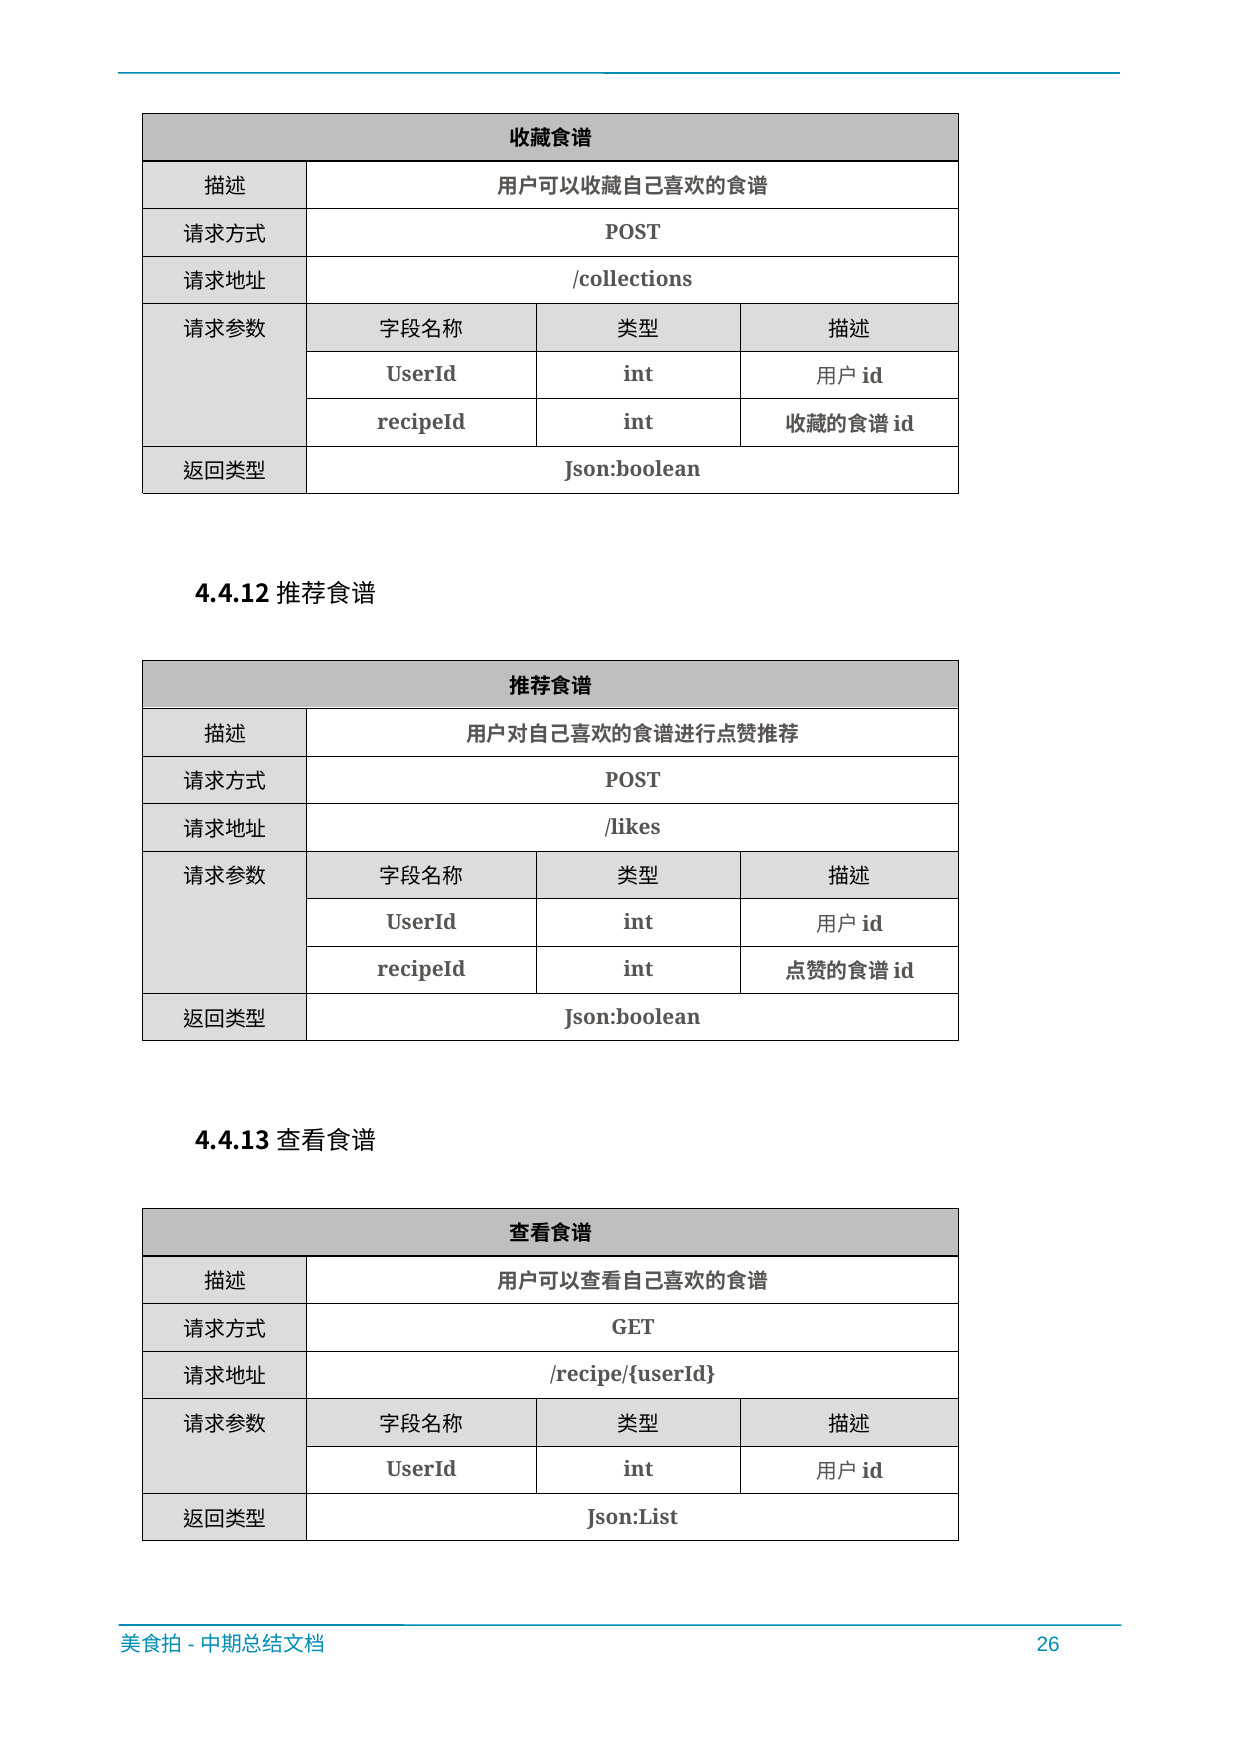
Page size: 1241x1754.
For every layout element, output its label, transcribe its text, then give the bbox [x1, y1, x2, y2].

table_cell POST [307, 757, 958, 803]
table_cell POST [307, 209, 958, 256]
table_cell 收藏的食谱id [741, 399, 958, 446]
table_cell 请求参数 [143, 304, 306, 446]
table_cell int [537, 1447, 740, 1493]
table_cell 用户id [741, 352, 958, 398]
table_header 查看食谱 [143, 1209, 958, 1255]
table_cell /likes [307, 804, 958, 851]
table_cell 描述 [741, 304, 958, 351]
table_cell 用户对自己喜欢的食谱进行点赞推荐 [307, 709, 958, 756]
table_cell 描述 [741, 852, 958, 898]
table_cell UserId [307, 899, 536, 946]
table_cell 返回类型 [143, 447, 306, 493]
table_cell 用户可以查看自己喜欢的食谱 [307, 1257, 958, 1303]
table_cell 字段名称 [307, 1399, 536, 1446]
table_cell 请求参数 [143, 852, 306, 993]
table_cell int [537, 399, 740, 446]
table_cell 字段名称 [307, 304, 536, 351]
table_cell 返回类型 [143, 1494, 306, 1540]
table_cell /collections [307, 257, 958, 303]
table_cell 用户id [741, 899, 958, 946]
table_cell 用户id [741, 1447, 958, 1493]
table_cell int [537, 352, 740, 398]
table_cell GET [307, 1304, 958, 1351]
table_cell /recipe/{userId} [307, 1352, 958, 1398]
table_cell 返回类型 [143, 994, 306, 1040]
table_header 推荐食谱 [143, 661, 958, 707]
table_cell 类型 [537, 1399, 740, 1446]
table_cell 用户可以收藏自己喜欢的食谱 [307, 162, 958, 208]
table_cell recipeId [307, 399, 536, 446]
table_cell UserId [307, 352, 536, 398]
table_cell 描述 [143, 162, 306, 208]
table_cell 描述 [741, 1399, 958, 1446]
table_cell int [537, 947, 740, 993]
table_header 收藏食谱 [143, 114, 958, 160]
table_cell 类型 [537, 304, 740, 351]
table_cell Json:List [307, 1494, 958, 1540]
table_cell 描述 [143, 709, 306, 756]
table_cell Json:boolean [307, 447, 958, 493]
table_cell 请求地址 [143, 1352, 306, 1398]
table_cell 请求参数 [143, 1399, 306, 1493]
table_cell 请求方式 [143, 209, 306, 256]
text 4.4.13 查看食谱 [120, 1121, 1120, 1157]
table_cell 点赞的食谱id [741, 947, 958, 993]
table_cell Json:boolean [307, 994, 958, 1040]
table_cell 请求方式 [143, 757, 306, 803]
table_cell 请求方式 [143, 1304, 306, 1351]
table_cell 请求地址 [143, 804, 306, 851]
table_cell 类型 [537, 852, 740, 898]
table_cell 字段名称 [307, 852, 536, 898]
table_cell 请求地址 [143, 257, 306, 303]
table_cell recipeId [307, 947, 536, 993]
table_cell int [537, 899, 740, 946]
text 4.4.12 推荐食谱 [120, 573, 1120, 609]
table_cell 描述 [143, 1257, 306, 1303]
table_cell UserId [307, 1447, 536, 1493]
